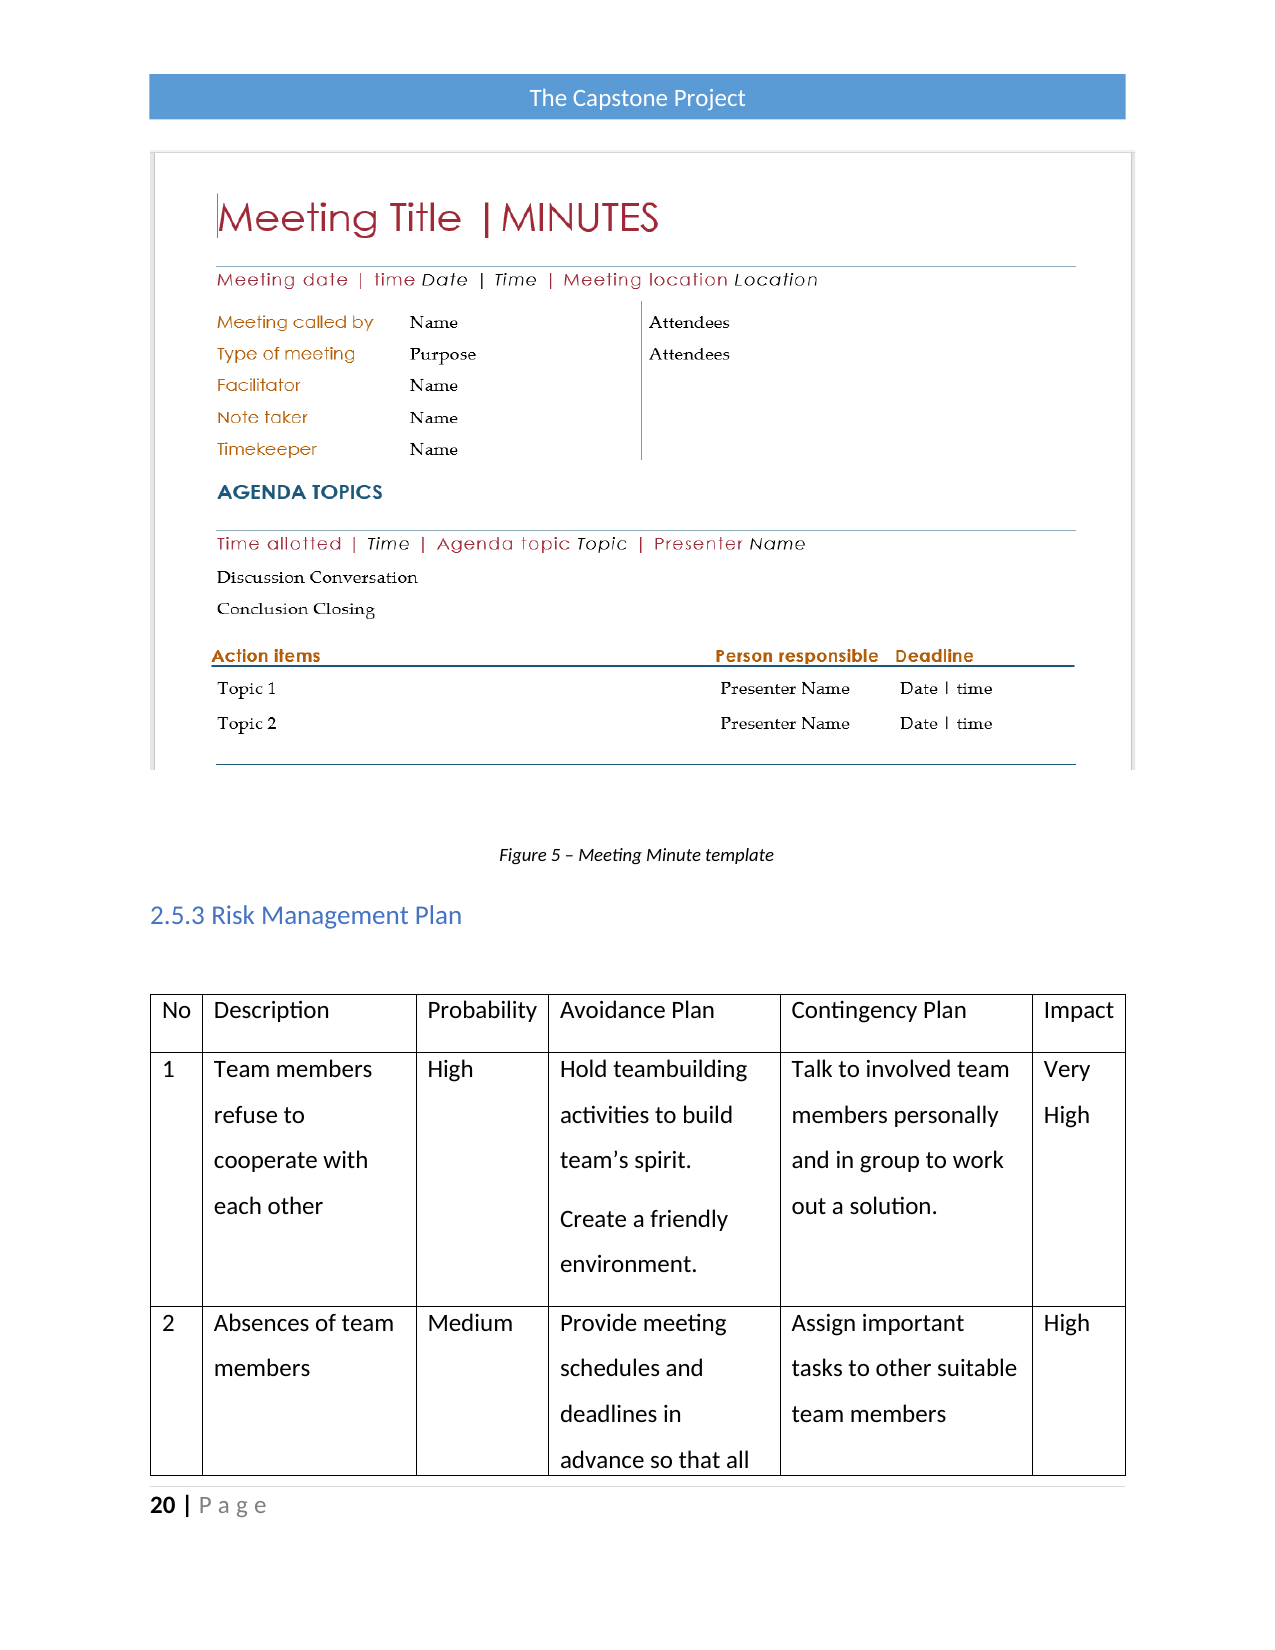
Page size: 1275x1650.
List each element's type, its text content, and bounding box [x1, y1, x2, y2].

table_cell Very High [1033, 1053, 1125, 1306]
table_cell Talk to involved team members personally and in group to work out a solution. [781, 1053, 1032, 1306]
table_cell High [417, 1053, 548, 1306]
table_header Probability [417, 995, 548, 1052]
table_header Contingency Plan [781, 995, 1032, 1052]
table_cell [781, 1307, 1032, 1474]
table_cell Hold teambuilding activities to build team’s spirit. Create a friendly environment. [549, 1053, 780, 1306]
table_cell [549, 1307, 780, 1474]
subtitle Risk Management Plan [150, 898, 1125, 931]
table_cell Team members refuse to cooperate with each other [203, 1053, 416, 1306]
table_header No [151, 995, 202, 1052]
picture [150, 150, 1135, 770]
table_header Impact [1033, 995, 1125, 1052]
text Figure 5 – Meeting Minute template [150, 843, 1125, 866]
table_cell 2 [151, 1307, 202, 1474]
table_header Description [203, 995, 416, 1052]
table_header Avoidance Plan [549, 995, 780, 1052]
table_cell Medium [417, 1307, 548, 1474]
table_cell High [1033, 1307, 1125, 1474]
table_cell 1 [151, 1053, 202, 1306]
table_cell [203, 1307, 416, 1474]
